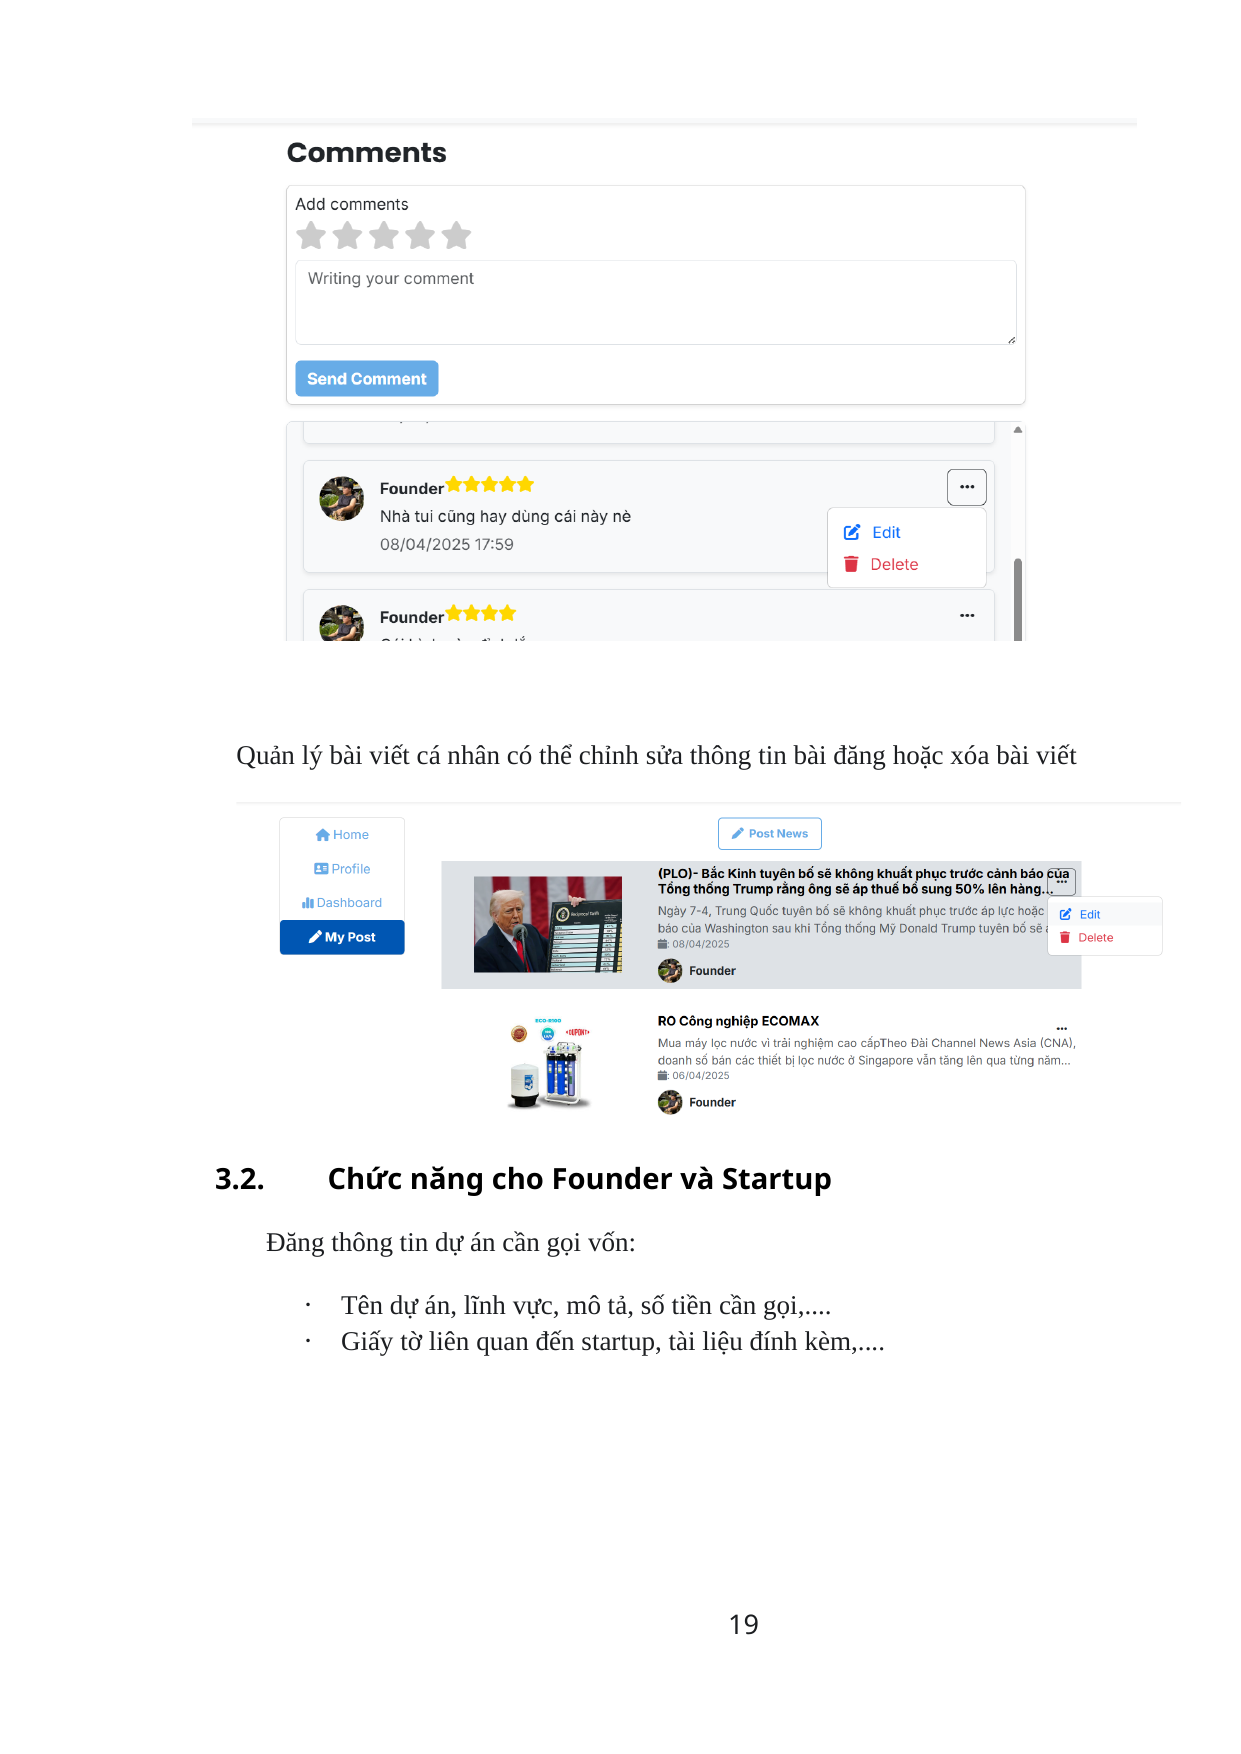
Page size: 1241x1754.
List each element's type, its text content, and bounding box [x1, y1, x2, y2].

list Giấy tờ liên quan đến startup, tài liệu đính kèm,.... [303, 1325, 1122, 1357]
subtitle Chức năng cho Founder và Startup [215, 1158, 1122, 1198]
picture [236, 802, 1182, 1124]
text Quản lý bài viết cá nhân có thể chỉnh sửa thông tin bài đăng hoặc xóa bài viết [236, 739, 1122, 770]
picture [192, 118, 1137, 641]
text Đăng thông tin dự án cần gọi vốn: [266, 1226, 1122, 1257]
list Tên dự án, lĩnh vực, mô tả, số tiền cần gọi,.... [303, 1289, 1122, 1321]
